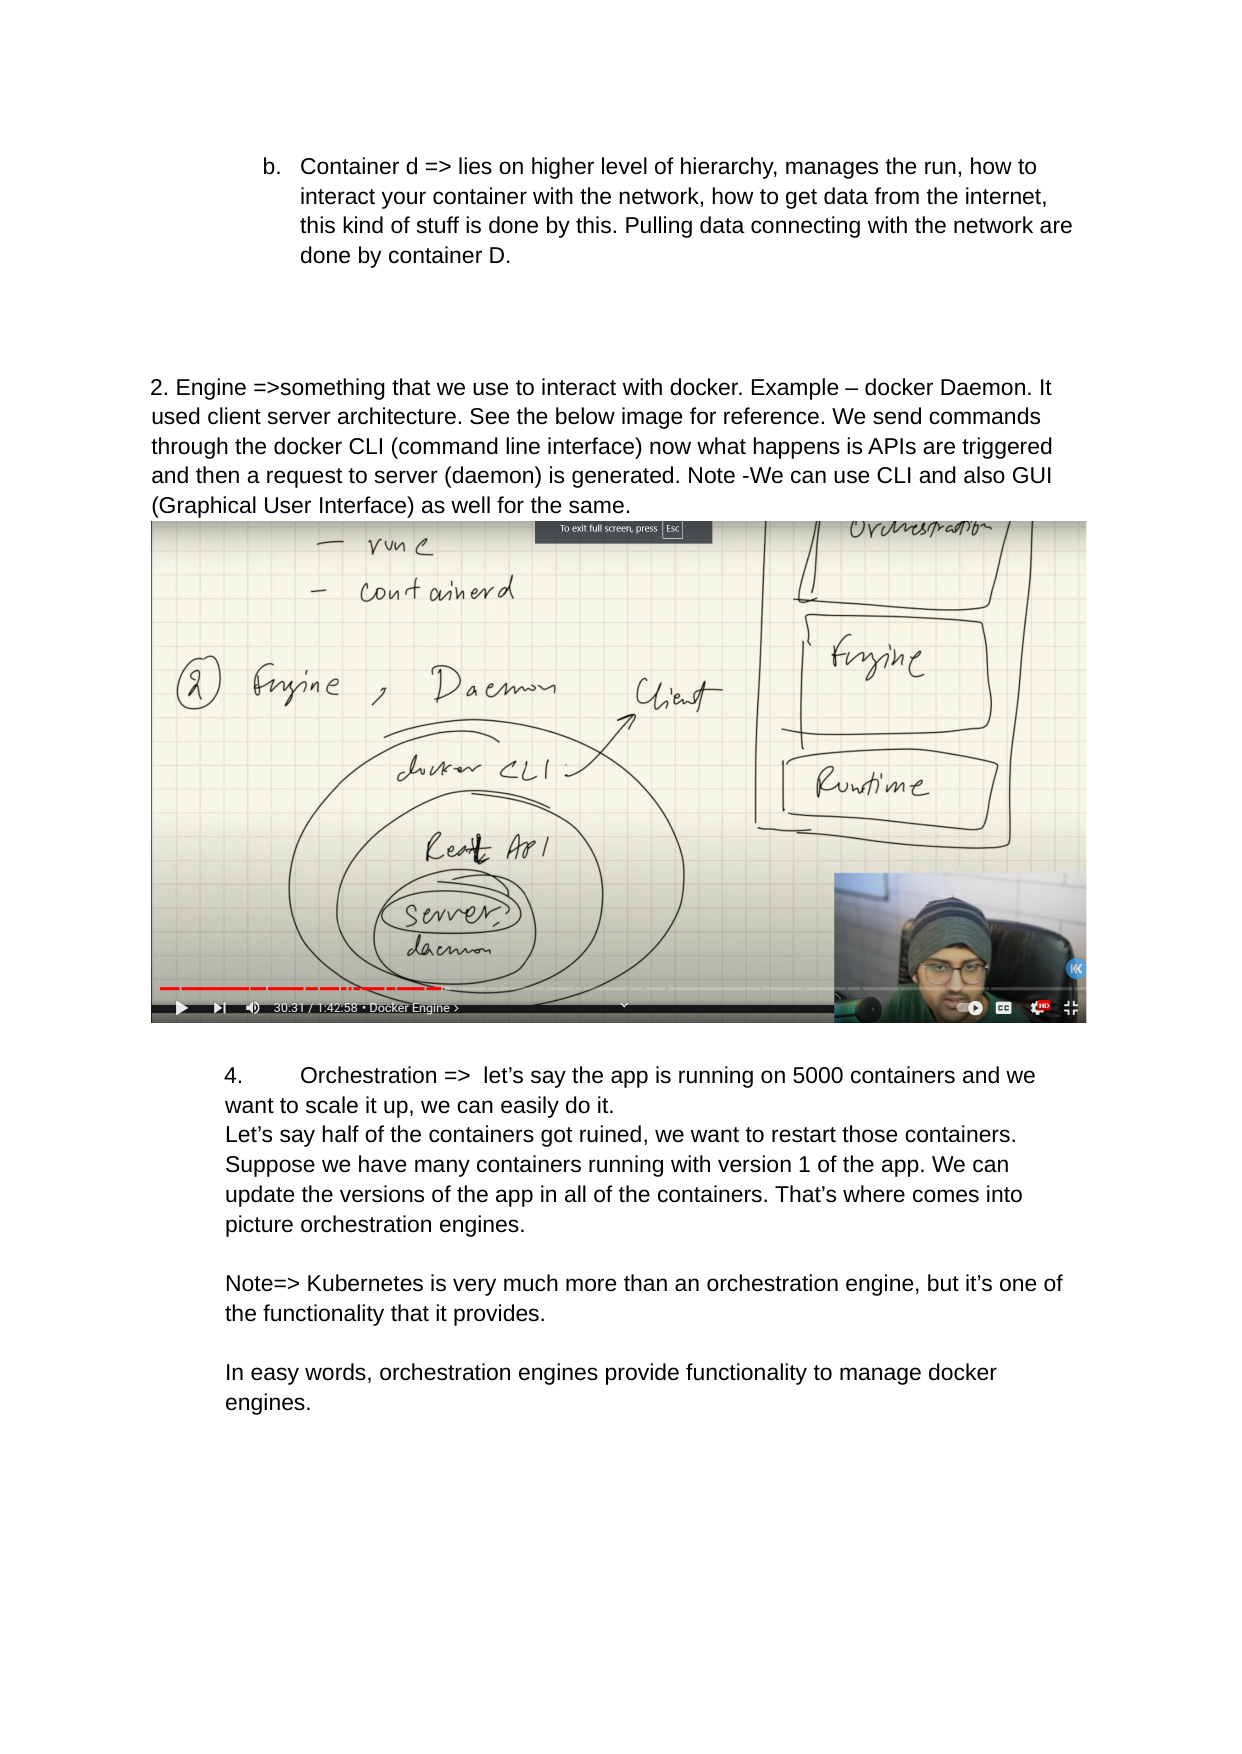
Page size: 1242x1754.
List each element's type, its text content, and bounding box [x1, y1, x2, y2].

list Orchestration => let’s say the app is running on 5000 containers and we want to scale it up, we can easily do it. [224, 1062, 1084, 1118]
list In easy words, orchestration engines provide functionality to manage docker engines. [225, 1359, 1084, 1415]
list Let’s say half of the containers got ruined, we want to restart those containers. [225, 1121, 1084, 1148]
list Note=> Kubernetes is very much more than an orchestration engine, but it’s one of the functionality that it provides. [225, 1270, 1084, 1326]
picture [151, 521, 1087, 1023]
text b. Container d => lies on higher level of hierarchy, manages the run, how to interact your container with the network, how to get data from the internet, this kind of stuff is done by this. Pulling data connecting with the network are done by container D. [262, 153, 1084, 268]
list Suppose we have many containers running with version 1 of the app. We can update the versions of the app in all of the containers. That’s where comes into picture orchestration engines. [225, 1151, 1084, 1237]
